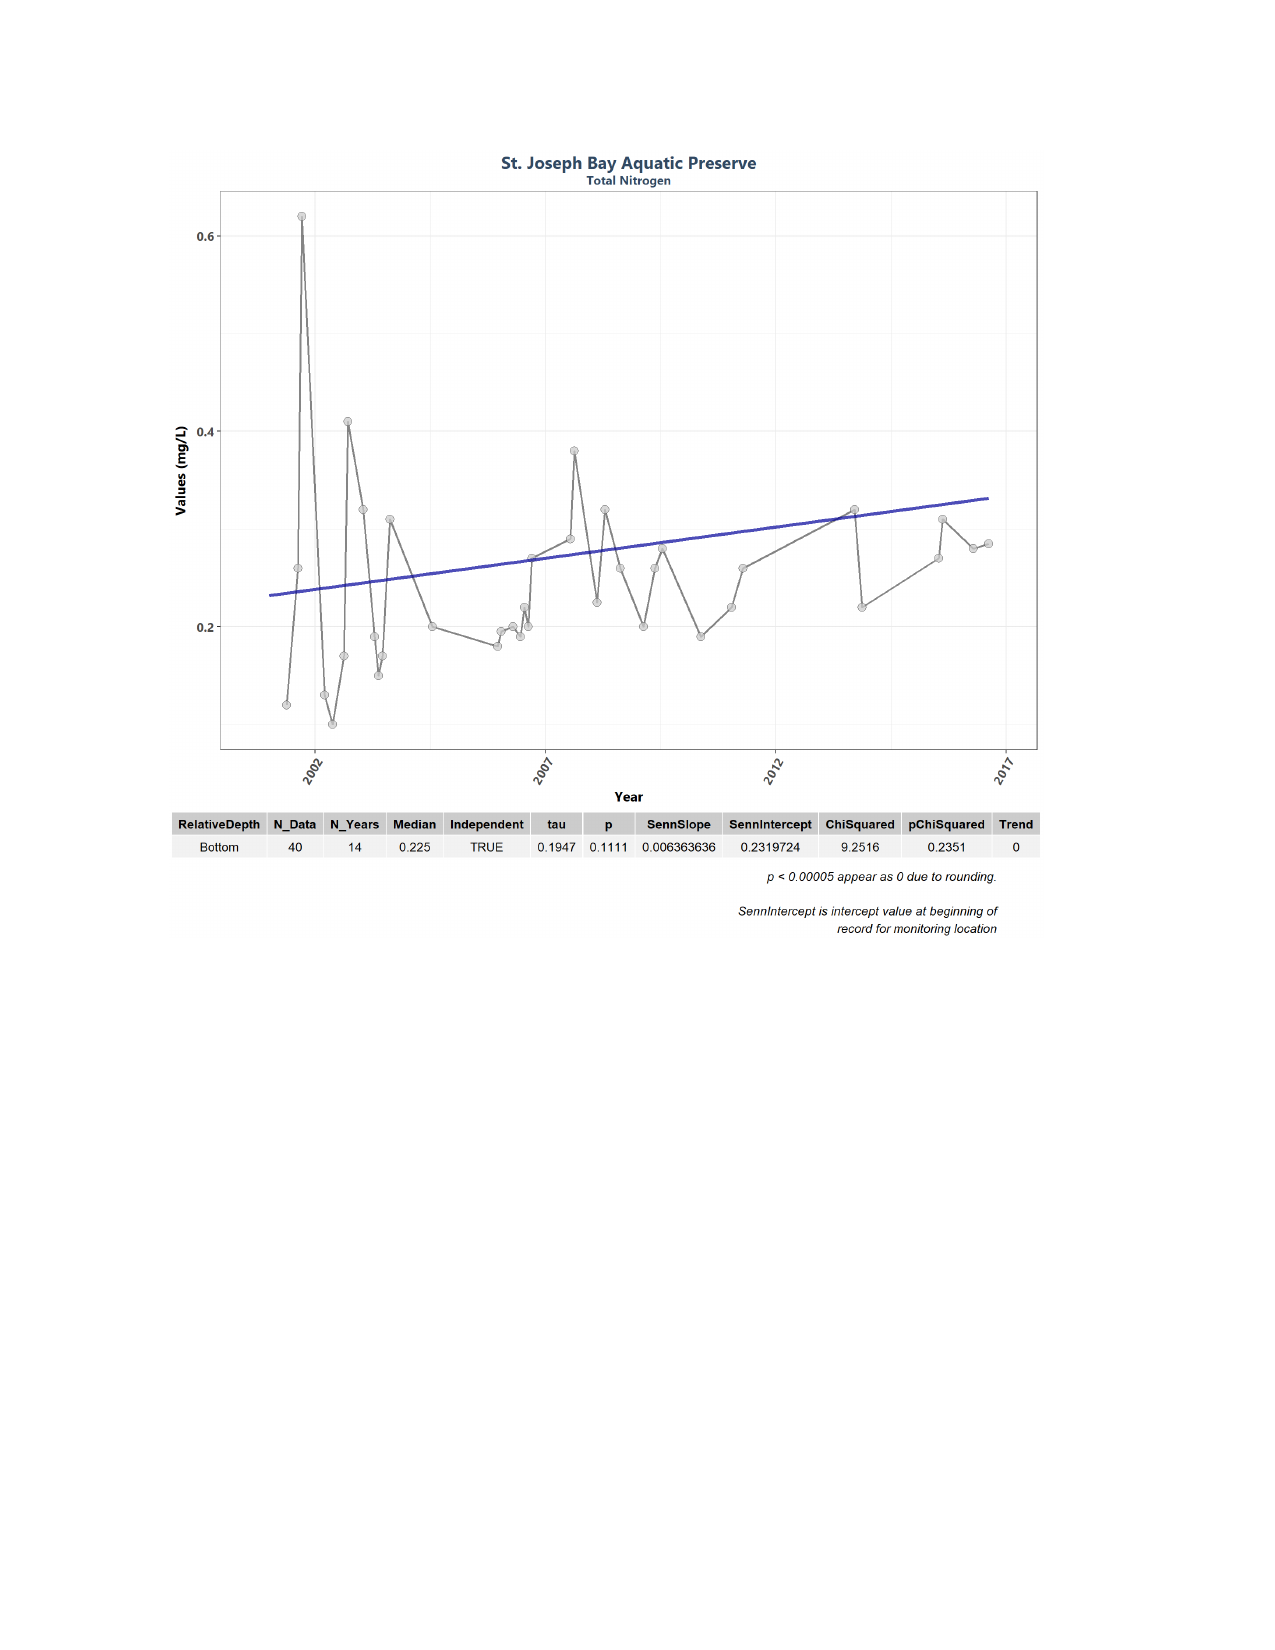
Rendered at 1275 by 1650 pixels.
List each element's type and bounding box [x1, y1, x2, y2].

picture [168, 150, 1044, 938]
